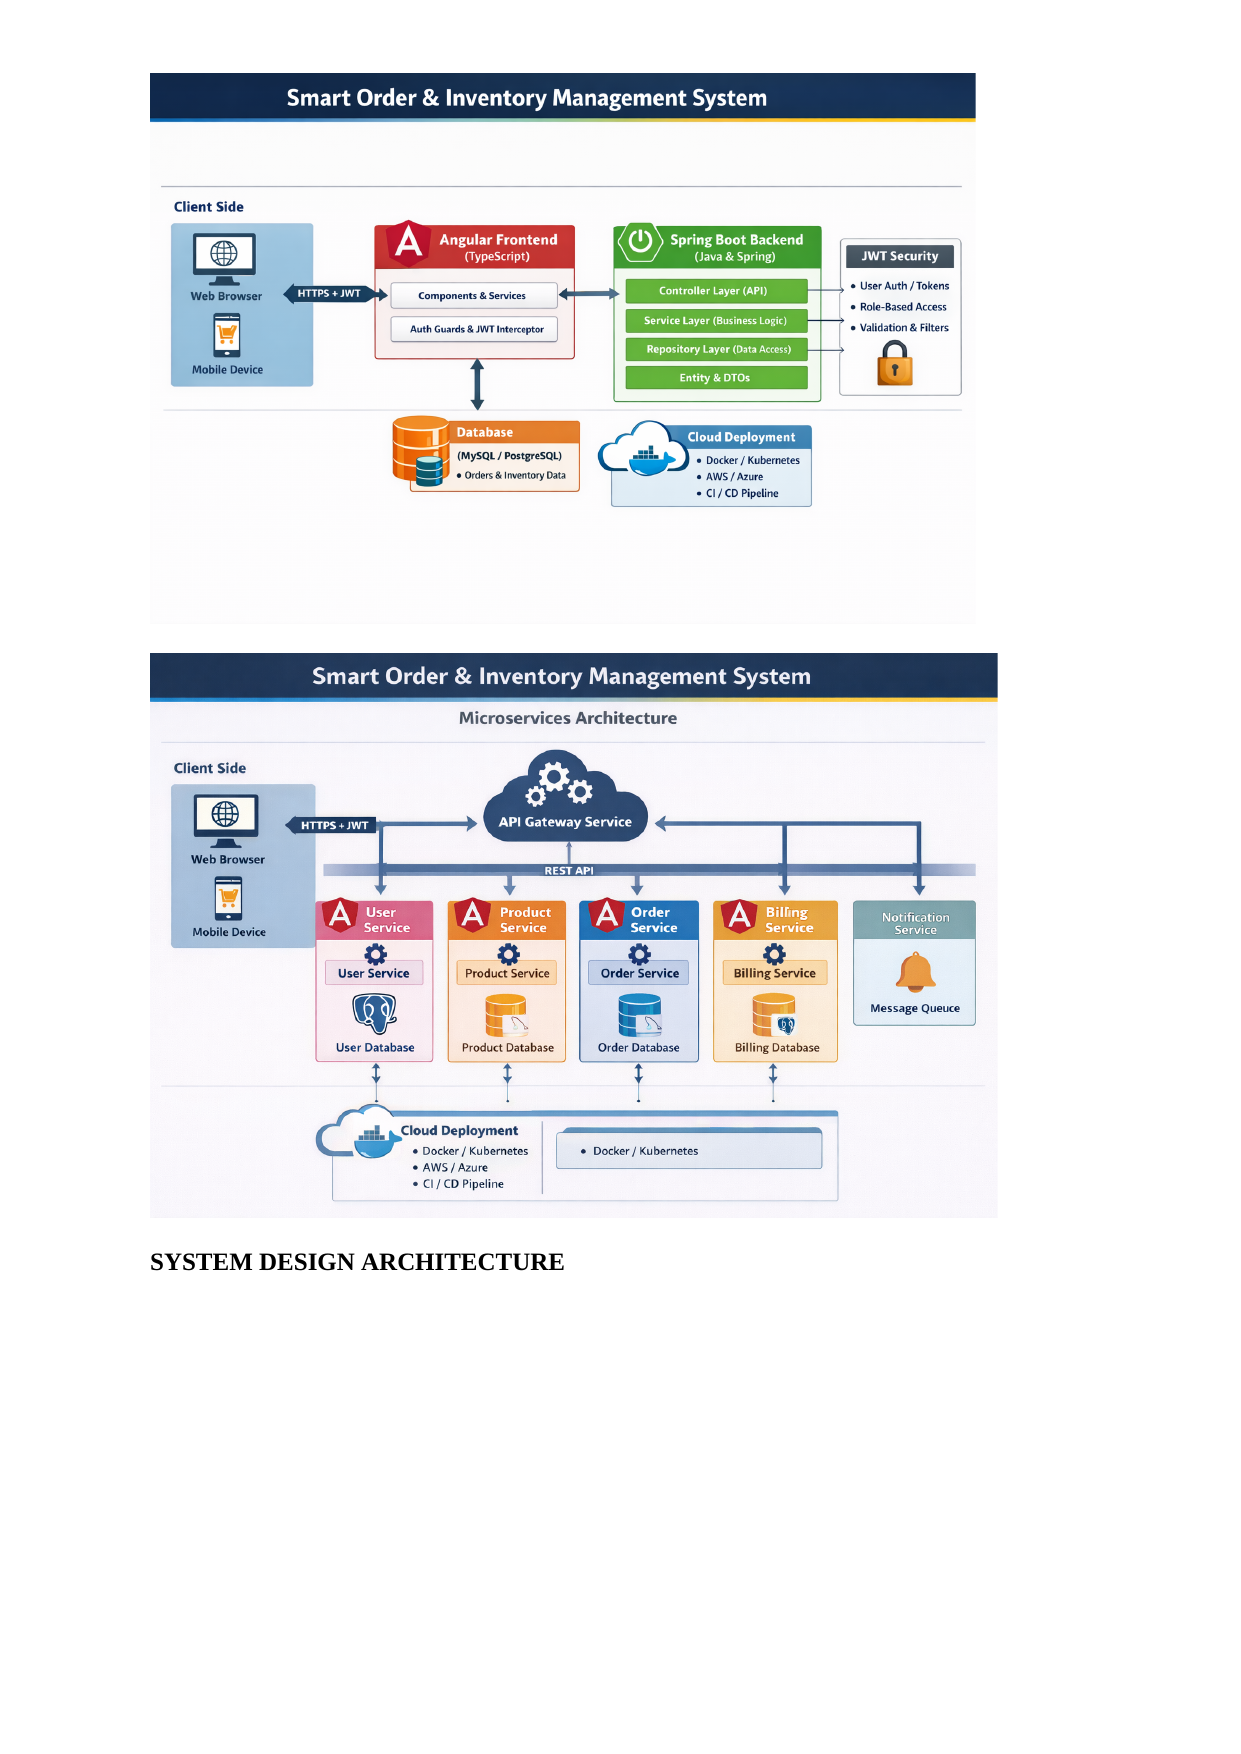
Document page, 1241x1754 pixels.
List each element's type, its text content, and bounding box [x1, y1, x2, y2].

picture [150, 653, 998, 1218]
picture [150, 73, 976, 624]
text SYSTEM DESIGN ARCHITECTURE [150, 1247, 1090, 1276]
